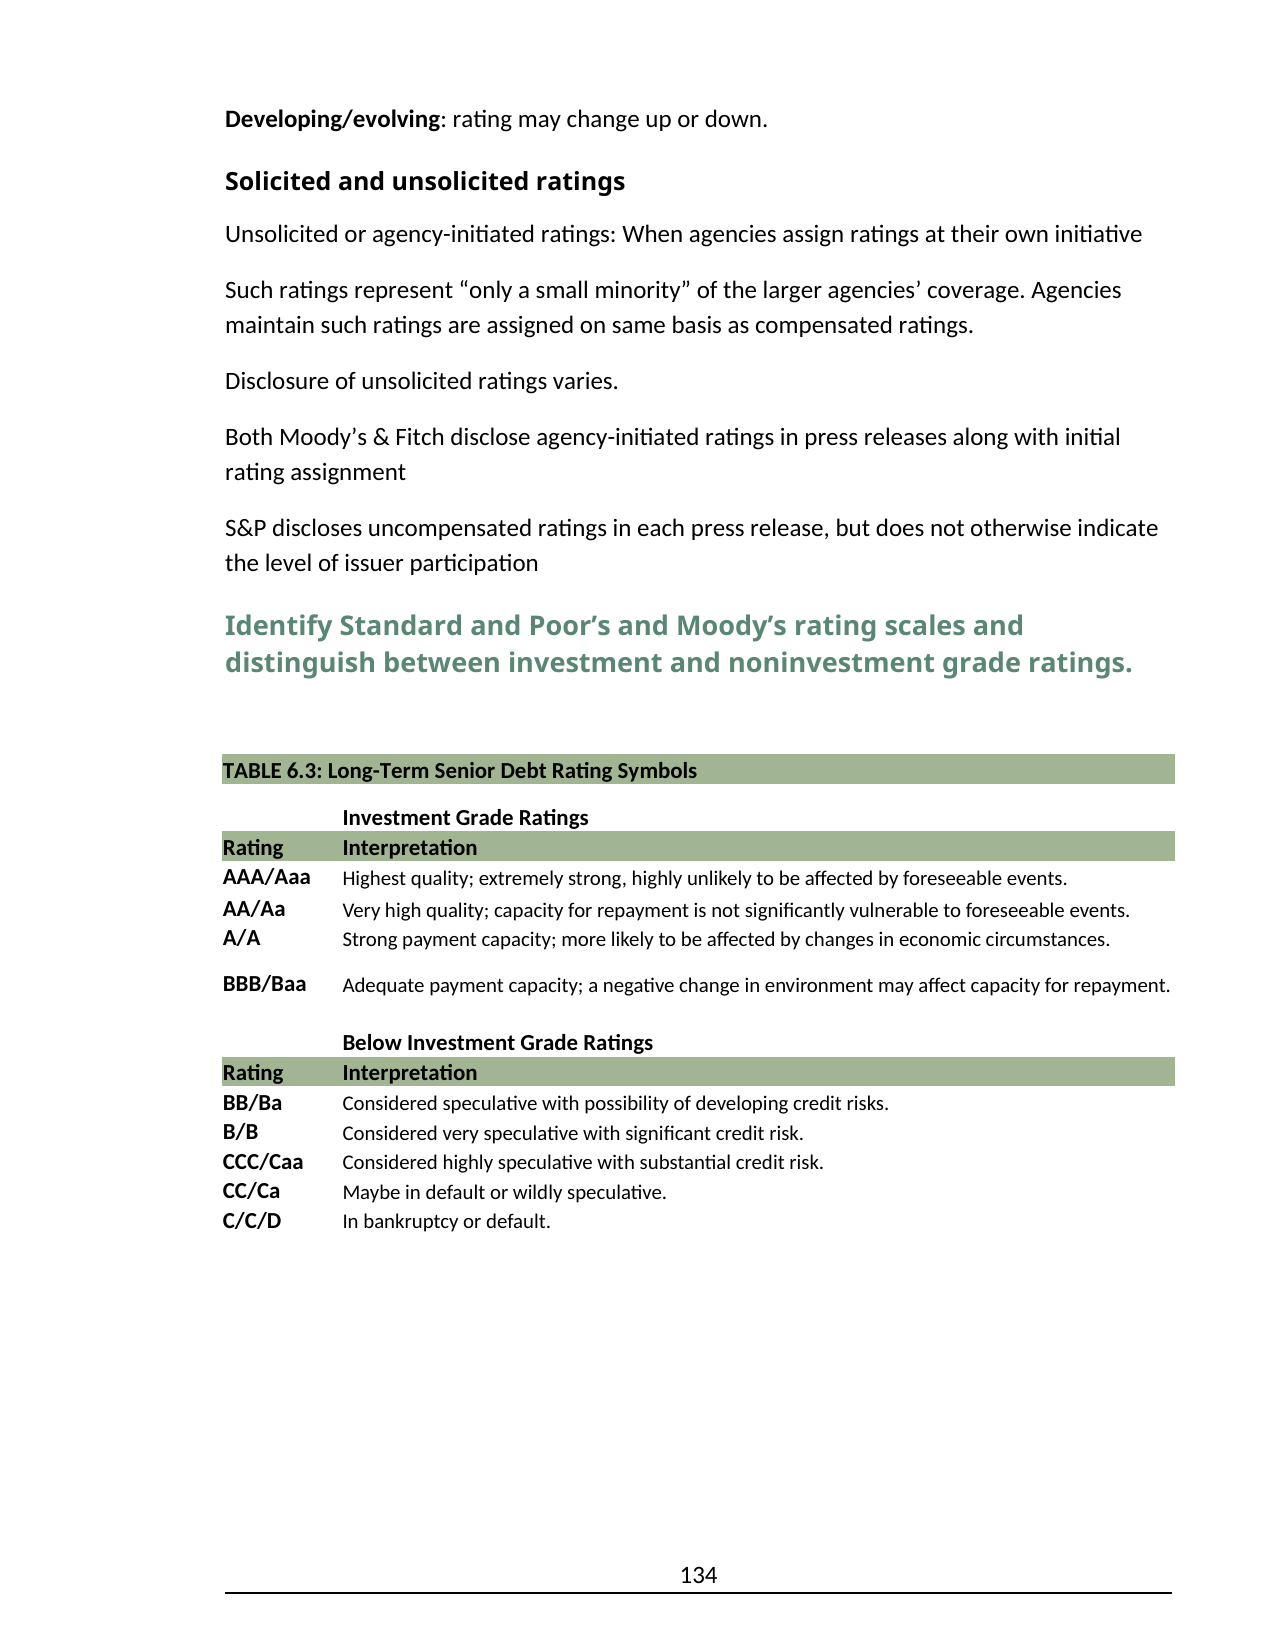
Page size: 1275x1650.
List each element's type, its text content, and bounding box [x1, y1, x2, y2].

subtitle Solicited and unsolicited ratings [225, 163, 1172, 198]
text S&P discloses uncompensated ratings in each press release, but does not otherwise indicate the level of issuer participation [225, 512, 1172, 577]
text Unsolicited or agency-initiated ratings: When agencies assign ratings at their own initiative [225, 218, 1172, 249]
subtitle Identify Standard and Poor’s and Moody’s rating scales and distinguish between investment and noninvestment grade ratings. [225, 607, 1172, 681]
text Both Moody’s & Fitch disclose agency-initiated ratings in press releases along with initial rating assignment [225, 421, 1172, 486]
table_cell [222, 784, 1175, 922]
text Developing/evolving: rating may change up or down. [225, 103, 1172, 134]
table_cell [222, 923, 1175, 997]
text Disclosure of unsolicited ratings varies. [225, 365, 1172, 396]
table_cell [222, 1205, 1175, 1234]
text Such ratings represent “only a small minority” of the larger agencies’ coverage. Agencies maintain such ratings are assigned on same basis as compensated ratings. [225, 274, 1172, 340]
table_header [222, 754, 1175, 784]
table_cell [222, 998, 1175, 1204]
